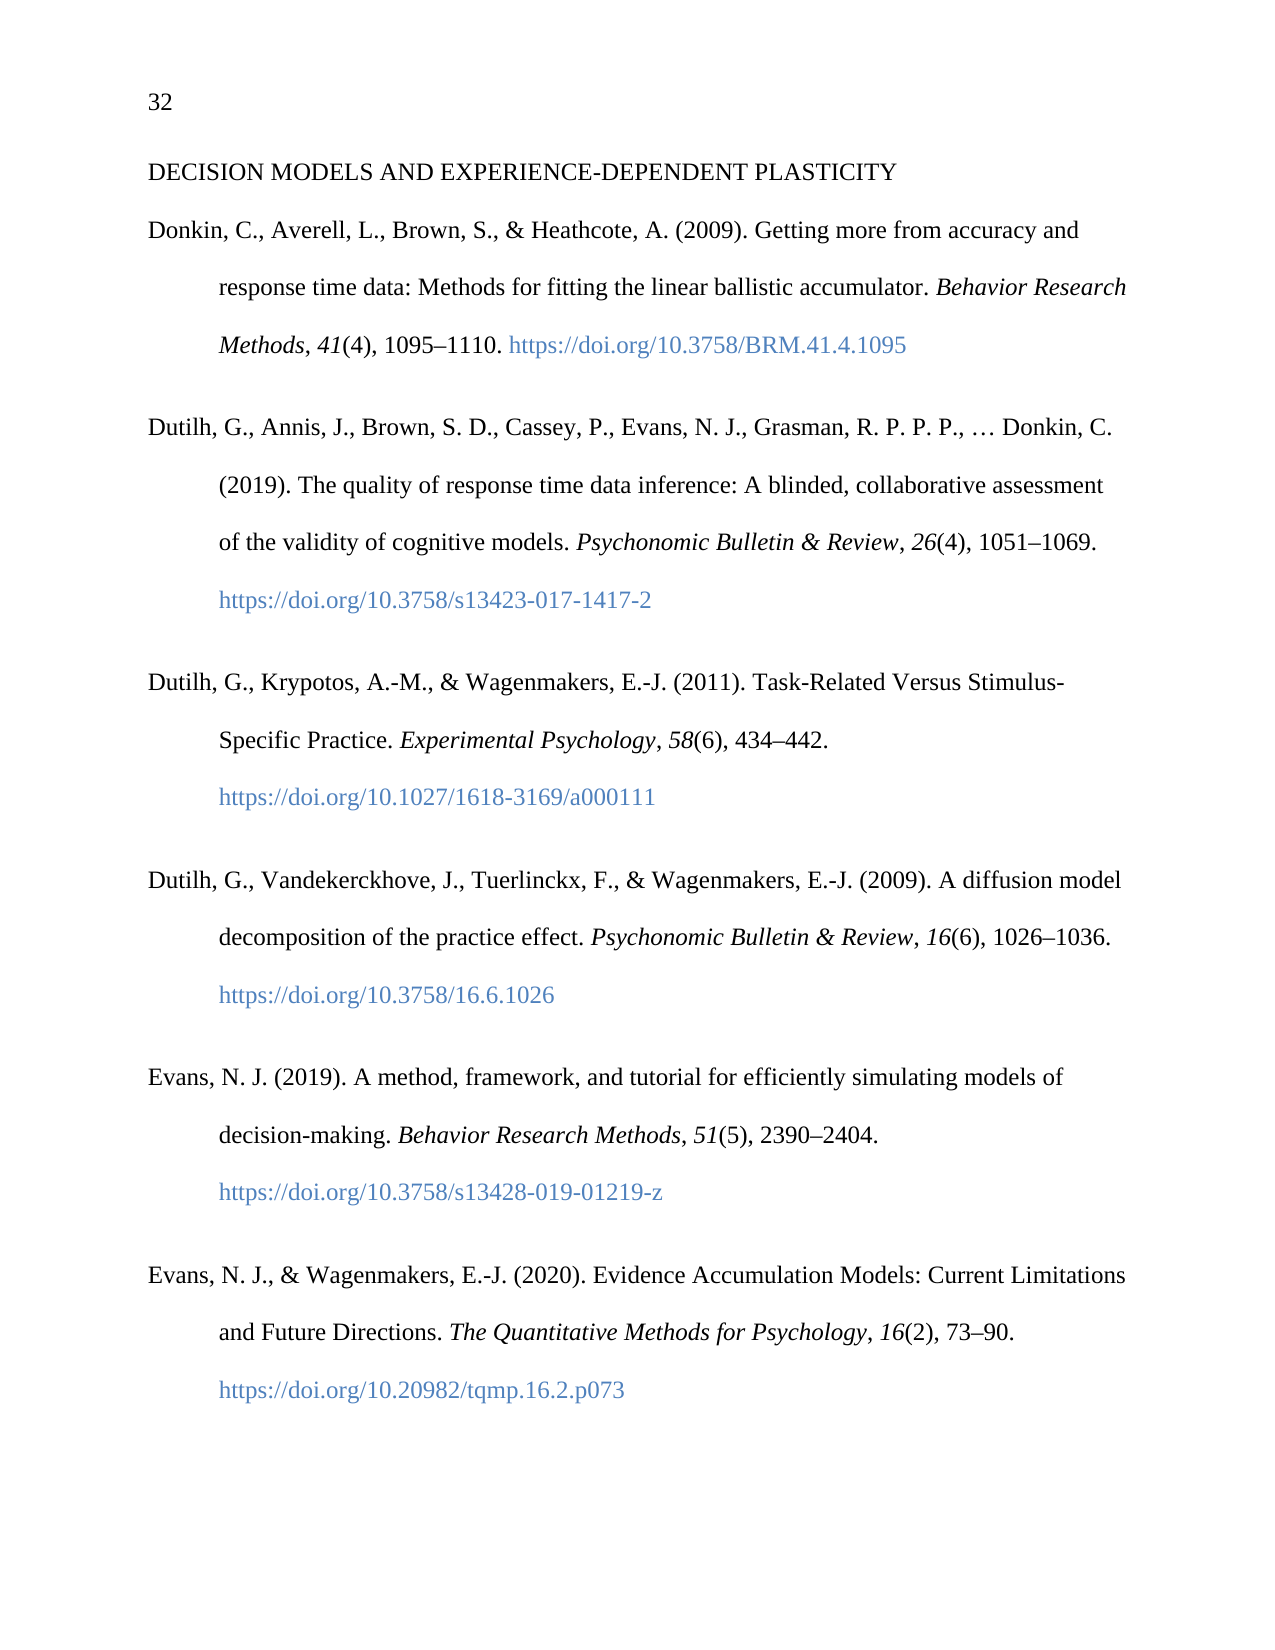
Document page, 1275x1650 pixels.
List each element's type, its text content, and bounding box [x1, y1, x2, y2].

text Donkin, C., Averell, L., Brown, S., & Heathcote, A. (2009). Getting more from accuracy and response time data: Methods for fitting the linear ballistic accumulator. Behavior Research Methods, 41(4), 1095–1110. https://doi.org/10.3758/BRM.41.4.1095 [148, 215, 1127, 359]
text Dutilh, G., Annis, J., Brown, S. D., Cassey, P., Evans, N. J., Grasman, R. P. P. P., … Donkin, C. (2019). The quality of response time data inference: A blinded, collaborative assessment of the validity of cognitive models. Psychonomic Bulletin & Review, 26(4), 1051–1069. https://doi.org/10.3758/s13423-017-1417-2 [148, 412, 1127, 614]
text Evans, N. J. (2019). A method, framework, and tutorial for efficiently simulating models of decision-making. Behavior Research Methods, 51(5), 2390–2404. https://doi.org/10.3758/s13428-019-01219-z [148, 1062, 1127, 1206]
text Evans, N. J., & Wagenmakers, E.-J. (2020). Evidence Accumulation Models: Current Limitations and Future Directions. The Quantitative Methods for Psychology, 16(2), 73–90. https://doi.org/10.20982/tqmp.16.2.p073 [148, 1260, 1127, 1404]
text Dutilh, G., Vandekerckhove, J., Tuerlinckx, F., & Wagenmakers, E.-J. (2009). A diffusion model decomposition of the practice effect. Psychonomic Bulletin & Review, 16(6), 1026–1036. https://doi.org/10.3758/16.6.1026 [148, 865, 1127, 1009]
text Dutilh, G., Krypotos, A.-M., & Wagenmakers, E.-J. (2011). Task-Related Versus Stimulus-Specific Practice. Experimental Psychology, 58(6), 434–442. https://doi.org/10.1027/1618-3169/a000111 [148, 667, 1127, 811]
